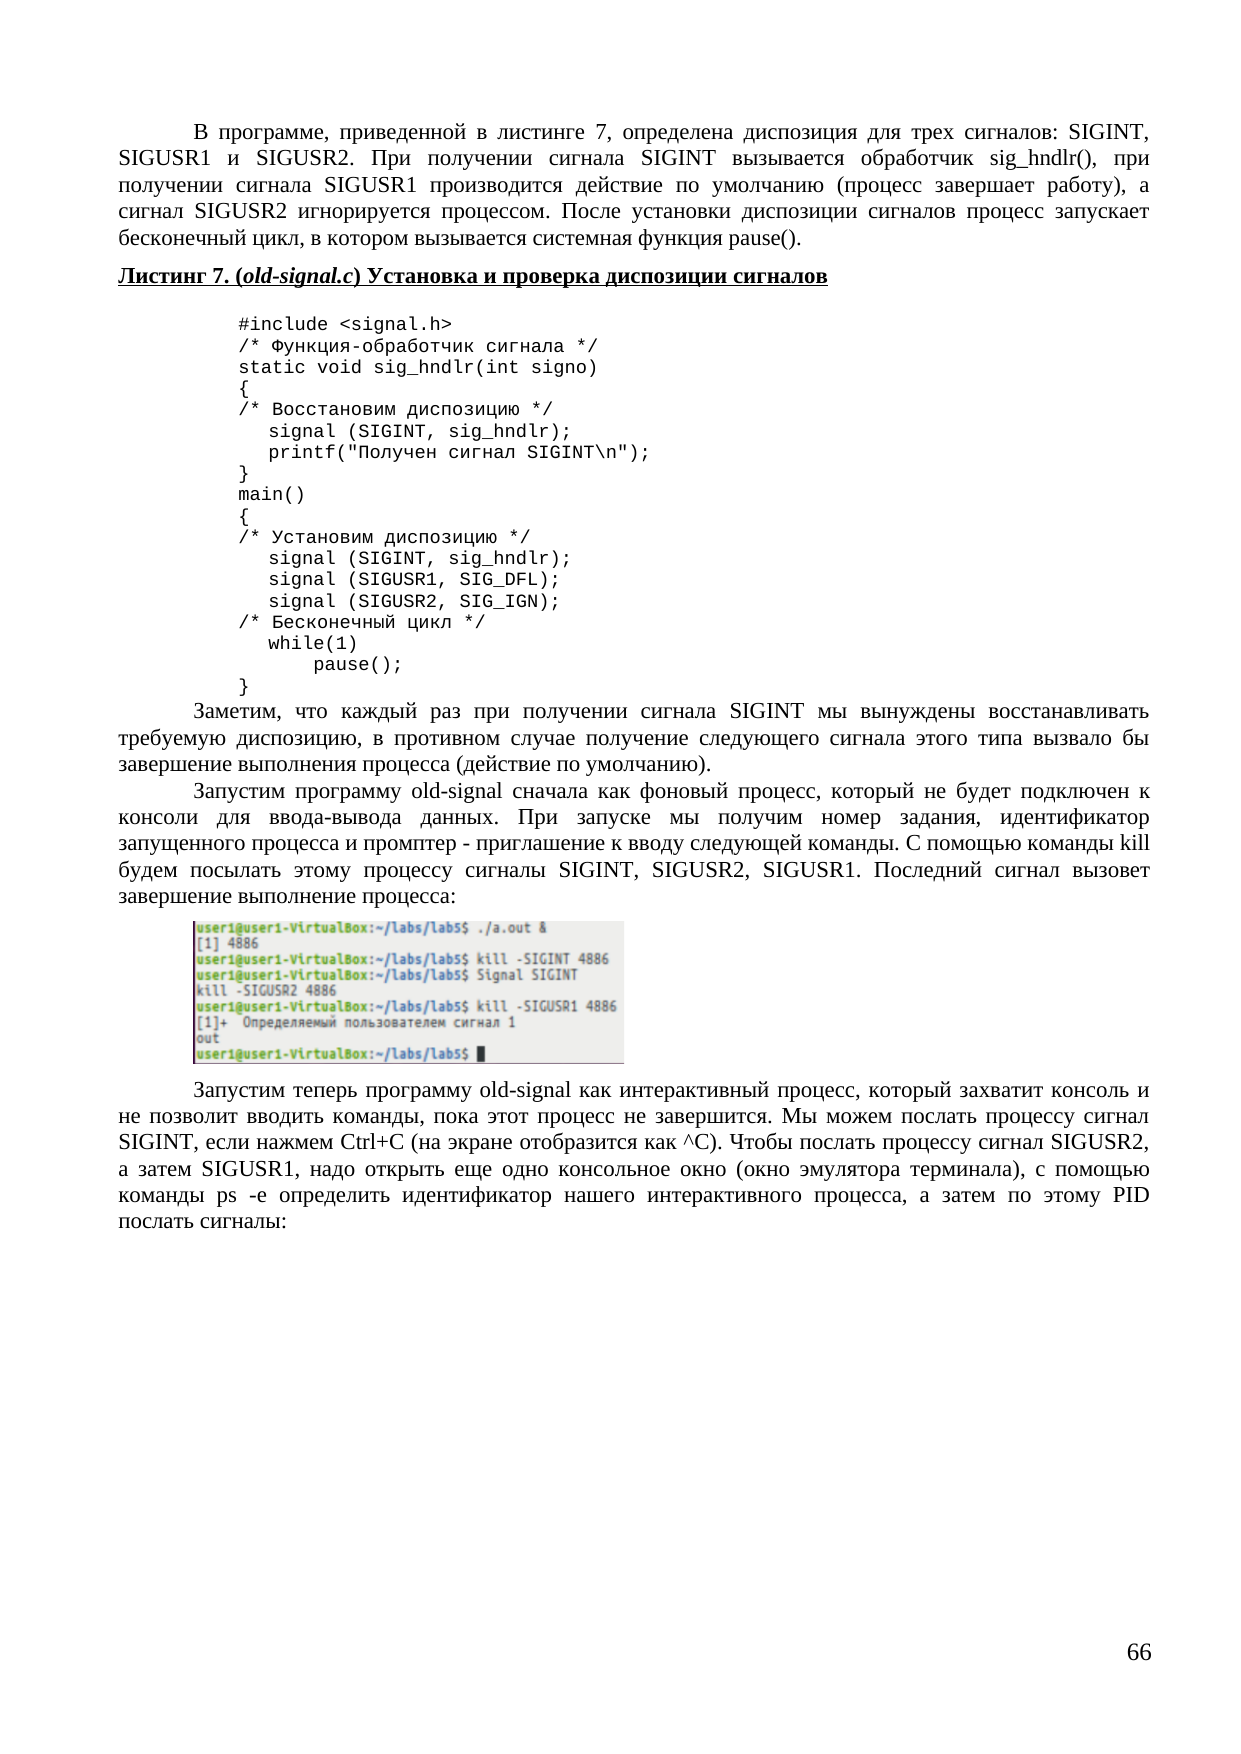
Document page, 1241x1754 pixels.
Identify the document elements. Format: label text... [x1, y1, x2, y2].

text Запустим программу old-signal сначала как фоновый процесс, который не будет подключен к консоли для ввода-вывода данных. При запуске мы получим номер задания, идентификатор запущенного процесса и промптер - приглашение к вводу следующей команды. С помощью команды kill будем посылать этому процессу сигналы SIGINT, SIGUSR2, SIGUSR1. Последний сигнал вызовет завершение выполнение процесса: [118, 777, 1152, 908]
text static void sig_hndlr(int signo) [193, 358, 1152, 379]
text signal (SIGINT, sig_hndlr); [193, 421, 1152, 443]
text pause(); [193, 655, 1152, 676]
text main() [193, 485, 1152, 506]
text signal (SIGINT, sig_hndlr); [193, 549, 1152, 570]
text Запустим теперь программу old-signal как интерактивный процесс, который захватит консоль и не позволит вводить команды, пока этот процесс не завершится. Мы можем послать процессу сигнал SIGINT, если нажмем Ctrl+C (на экране отобразится как ^C). Чтобы послать процессу сигнал SIGUSR2, а затем SIGUSR1, надо открыть еще одно консольное окно (окно эмулятора терминала), с помощью команды ps -e определить идентификатор нашего интерактивного процесса, а затем по этому PID послать сигналы: [118, 1076, 1152, 1234]
text printf("Получен сигнал SIGINT\n"); [193, 443, 1152, 464]
text } [193, 464, 1152, 485]
text /* Восстановим диспозицию */ [193, 400, 1152, 421]
text { [193, 379, 1152, 400]
text /* Функция-обработчик сигнала */ [193, 336, 1152, 358]
text /* Бесконечный цикл */ [193, 613, 1152, 634]
text /* Установим диспозицию */ [193, 528, 1152, 549]
text Заметим, что каждый раз при получении сигнала SIGINT мы вынуждены восстанавливать требуемую диспозицию, в противном случае получение следующего сигнала этого типа вызвало бы завершение выполнения процесса (действие по умолчанию). [118, 698, 1152, 777]
text #include <signal.h> [193, 315, 1152, 336]
picture [193, 921, 625, 1064]
text signal (SIGUSR1, SIG_DFL); [193, 570, 1152, 591]
text В программе, приведенной в листинге 7, определена диспозиция для трех сигналов: SIGINT, SIGUSR1 и SIGUSR2. При получении сигнала SIGINT вызывается обработчик sig_hndlr(), при получении сигнала SIGUSR1 производится действие по умолчанию (процесс завершает работу), а сигнал SIGUSR2 игнорируется процессом. После установки диспозиции сигналов процесс запускает бесконечный цикл, в котором вызывается системная функция pause(). [118, 118, 1152, 250]
text { [193, 506, 1152, 528]
text signal (SIGUSR2, SIG_IGN); [193, 591, 1152, 613]
text } [193, 676, 1152, 698]
text while(1) [193, 634, 1152, 655]
text Листинг 7. (old-signal.c) Установка и проверка диспозиции сигналов [118, 262, 1152, 289]
